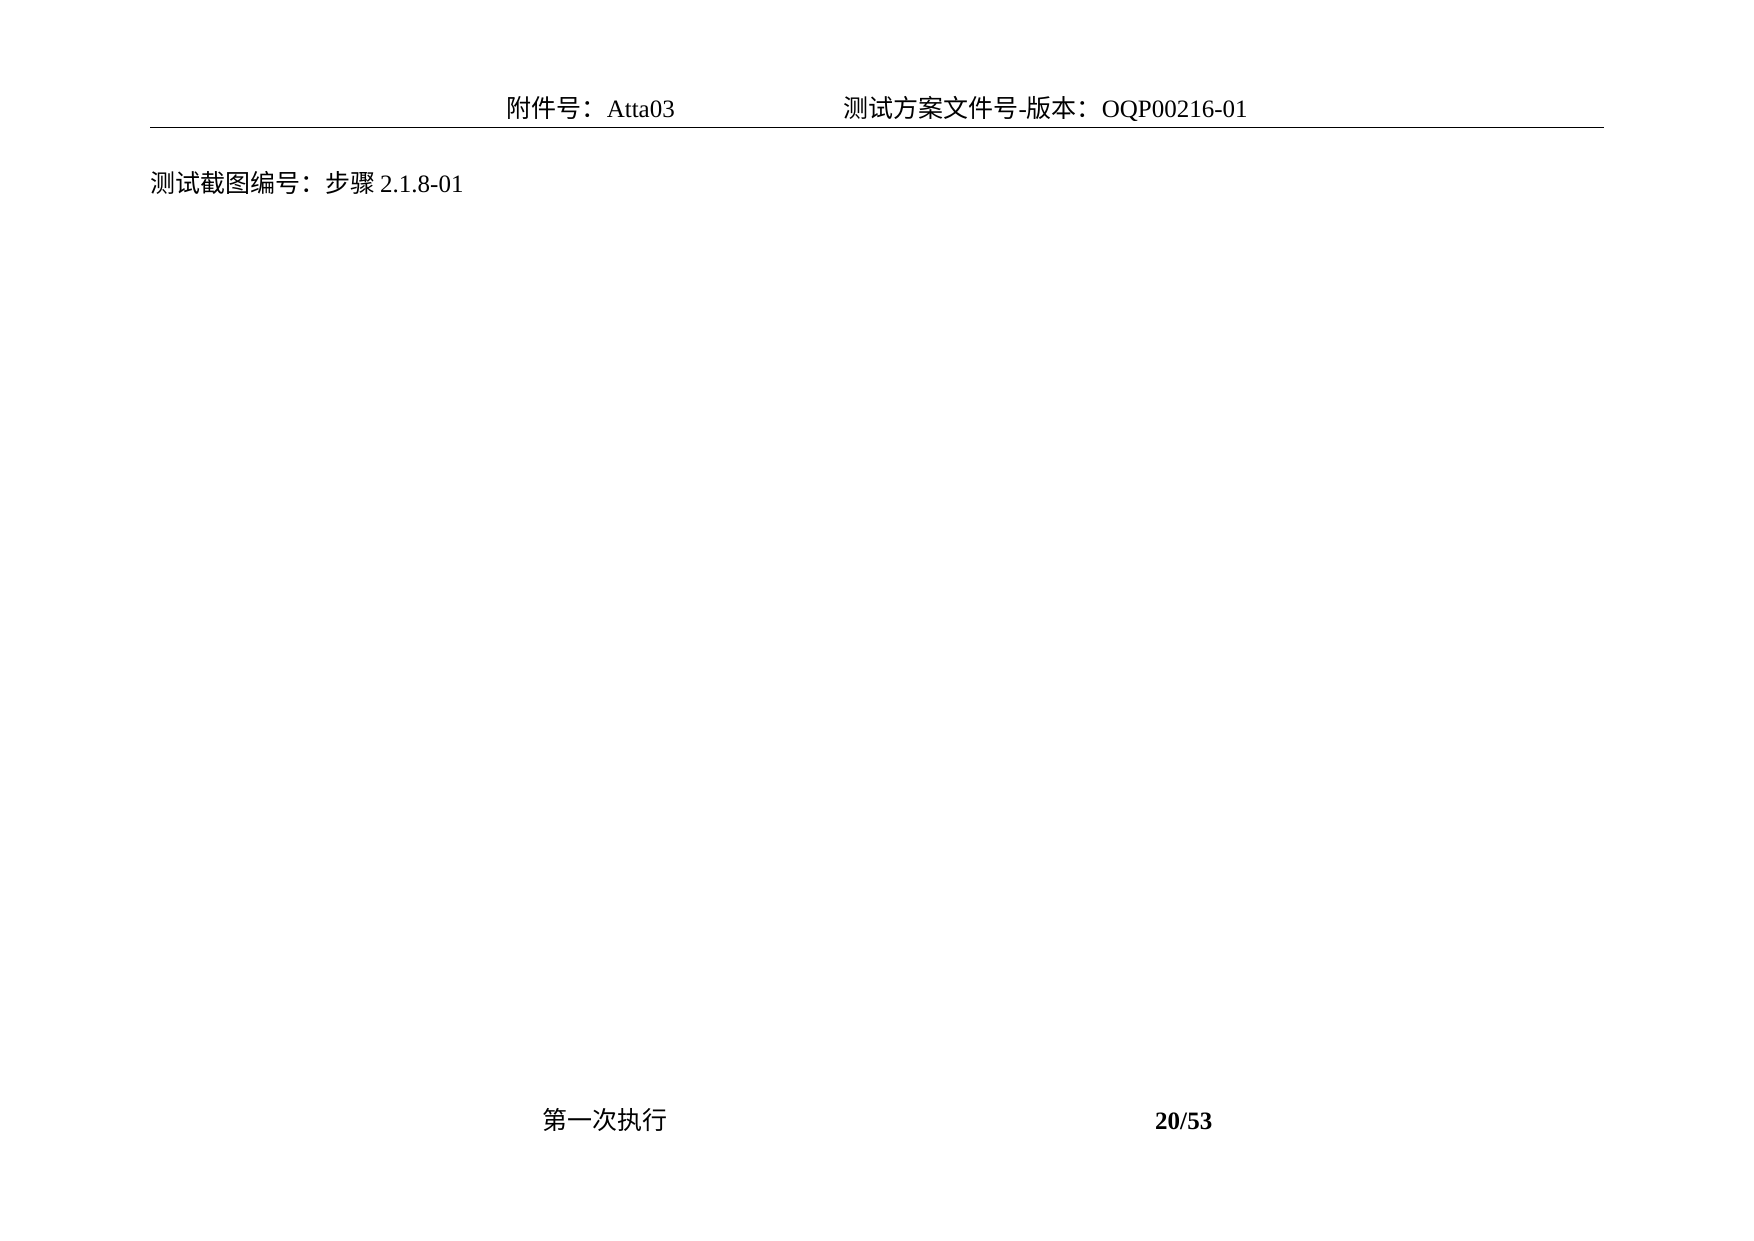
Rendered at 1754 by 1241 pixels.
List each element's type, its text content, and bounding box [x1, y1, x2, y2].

text 测试截图编号：步骤2.1.8-01 [150, 149, 1604, 214]
